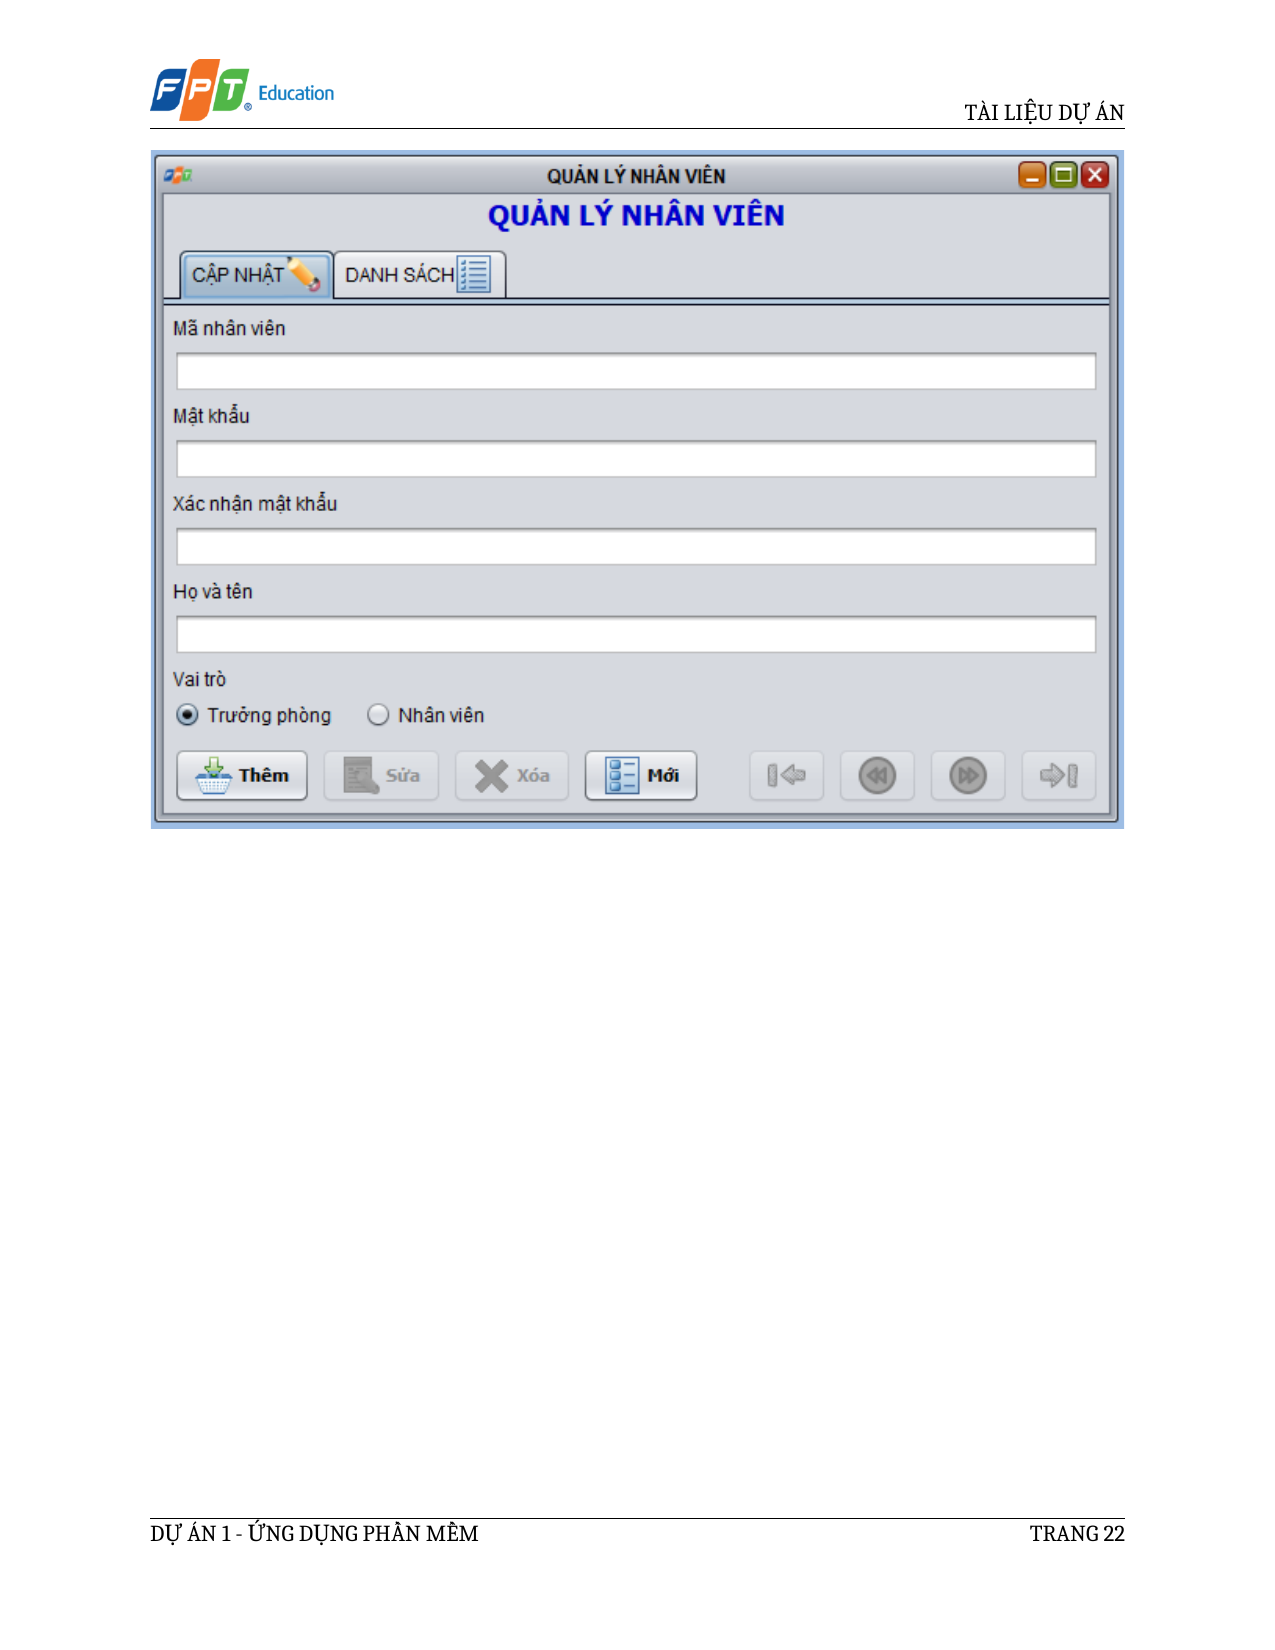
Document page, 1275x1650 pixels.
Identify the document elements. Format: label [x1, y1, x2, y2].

picture [150, 150, 1125, 829]
picture [150, 59, 336, 121]
